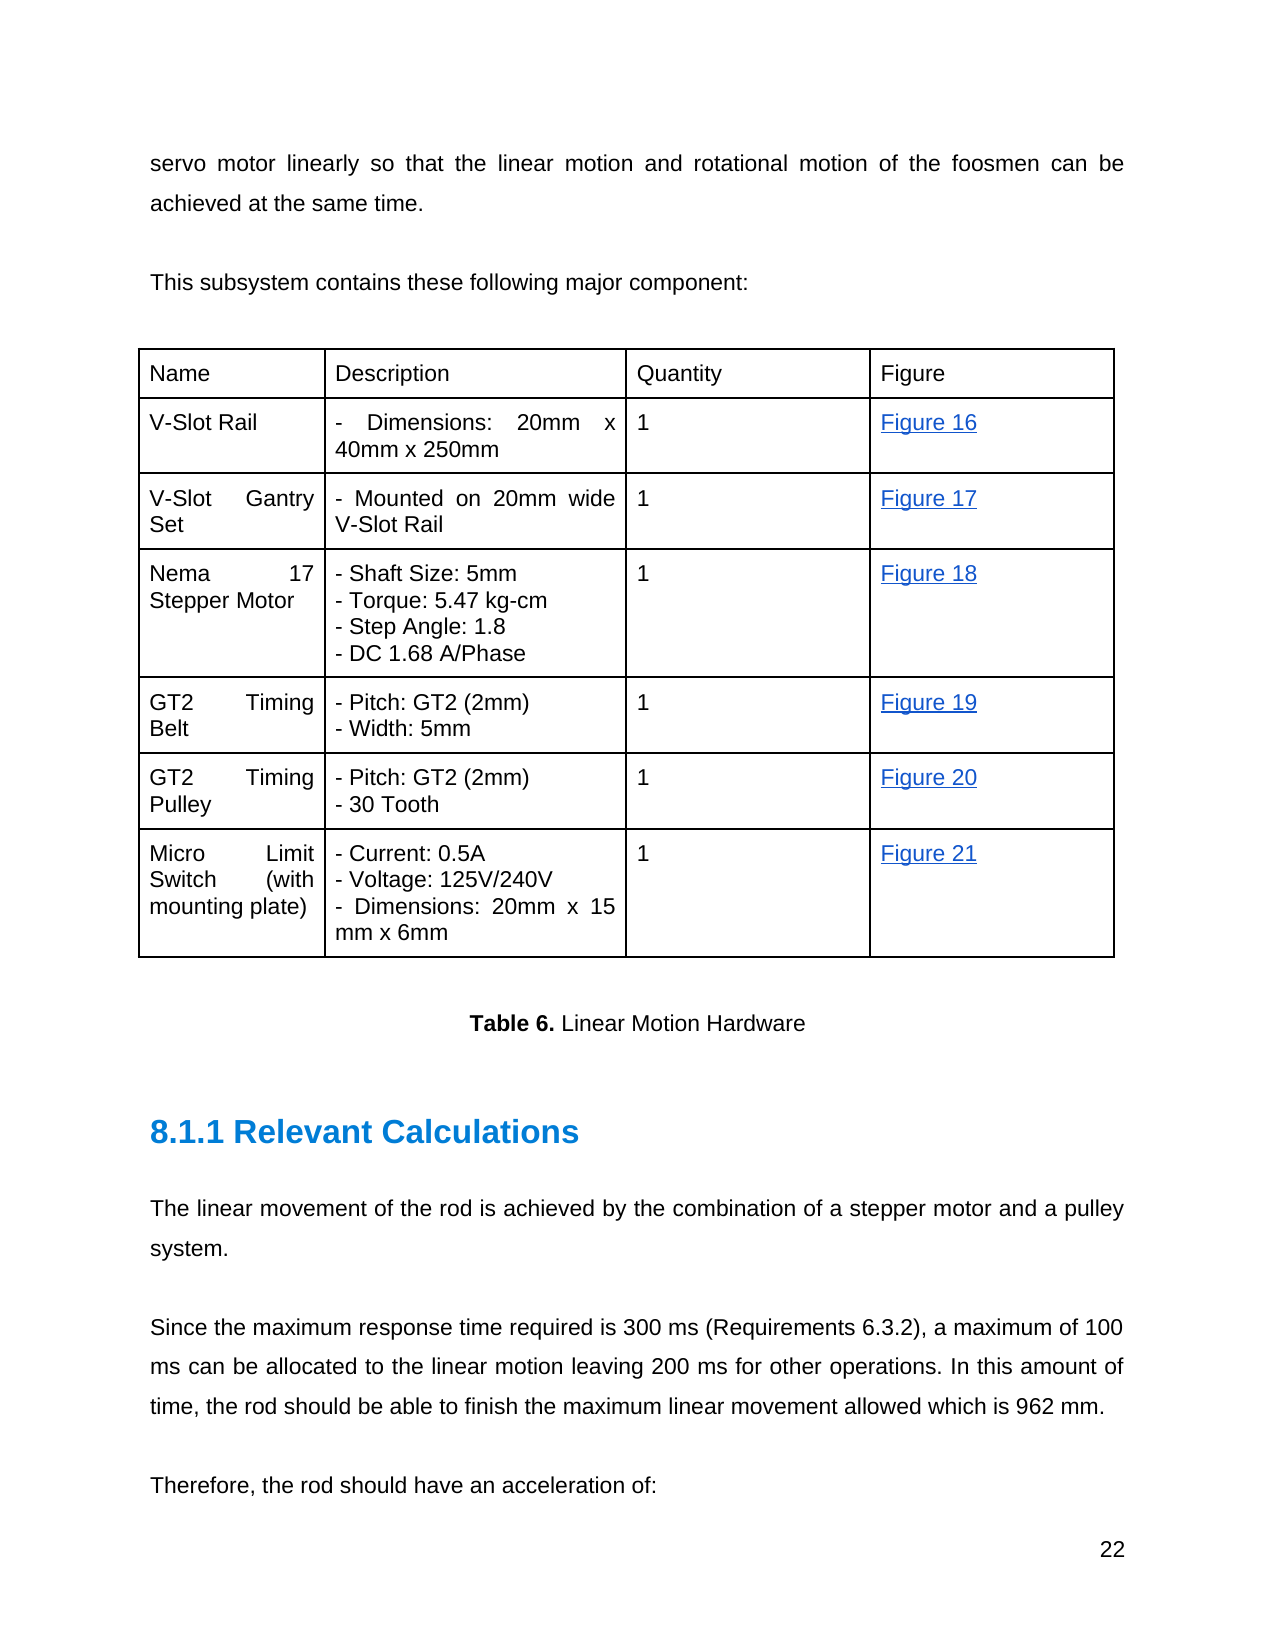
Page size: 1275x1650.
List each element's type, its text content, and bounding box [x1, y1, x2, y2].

table_header Quantity [627, 350, 869, 397]
table_cell Nema 17 Stepper Motor [140, 550, 324, 676]
table_cell 1 [627, 474, 869, 548]
table_cell - Current: 0.5A - Voltage: 125V/240V - Dimensions: 20mm x 15 mm x 6mm [326, 830, 625, 956]
table_cell V-Slot Rail [140, 399, 324, 472]
text The linear movement of the rod is achieved by the combination of a stepper motor and a pulley system. [150, 1195, 1125, 1261]
table_cell 1 [627, 678, 869, 752]
table_cell - Shaft Size: 5mm - Torque: 5.47 kg-cm - Step Angle: 1.8 - DC 1.68 A/Phase [326, 550, 625, 676]
table_cell - Dimensions: 20mm x 40mm x 250mm [326, 399, 625, 472]
table_cell Figure 20 [871, 754, 1113, 827]
table_cell Micro Limit Switch (with mounting plate) [140, 830, 324, 956]
table_cell Figure 16 [871, 399, 1113, 472]
subtitle 8.1.1 Relevant Calculations [150, 1113, 1125, 1151]
table_header Description [326, 350, 625, 397]
table_cell Figure 18 [871, 550, 1113, 676]
table_cell - Mounted on 20mm wide V-Slot Rail [326, 474, 625, 548]
table_cell Figure 19 [871, 678, 1113, 752]
table_cell 1 [627, 754, 869, 827]
text Since the maximum response time required is 300 ms (Requirements 6.3.2), a maximum of 100 ms can be allocated to the linear motion leaving 200 ms for other operations. In this amount of time, the rod should be able to finish the maximum linear movement allowed which is 962 mm. [150, 1314, 1125, 1419]
table_cell GT2 Timing Pulley [140, 754, 324, 827]
table_cell Figure 21 [871, 830, 1113, 956]
text This subsystem contains these following major component: [150, 268, 1125, 295]
table_cell Figure 17 [871, 474, 1113, 548]
table_cell 1 [627, 550, 869, 676]
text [150, 150, 1125, 216]
table_cell 1 [627, 830, 869, 956]
table_header Figure [871, 350, 1113, 397]
text Table 6. Linear Motion Hardware [150, 1010, 1125, 1036]
table_cell - Pitch: GT2 (2mm) - Width: 5mm [326, 678, 625, 752]
table_cell GT2 Timing Belt [140, 678, 324, 752]
table_cell V-Slot Gantry Set [140, 474, 324, 548]
table_cell - Pitch: GT2 (2mm) - 30 Tooth [326, 754, 625, 827]
text Therefore, the rod should have an acceleration of: [150, 1472, 1125, 1498]
table_header Name [140, 350, 324, 397]
table_cell 1 [627, 399, 869, 472]
